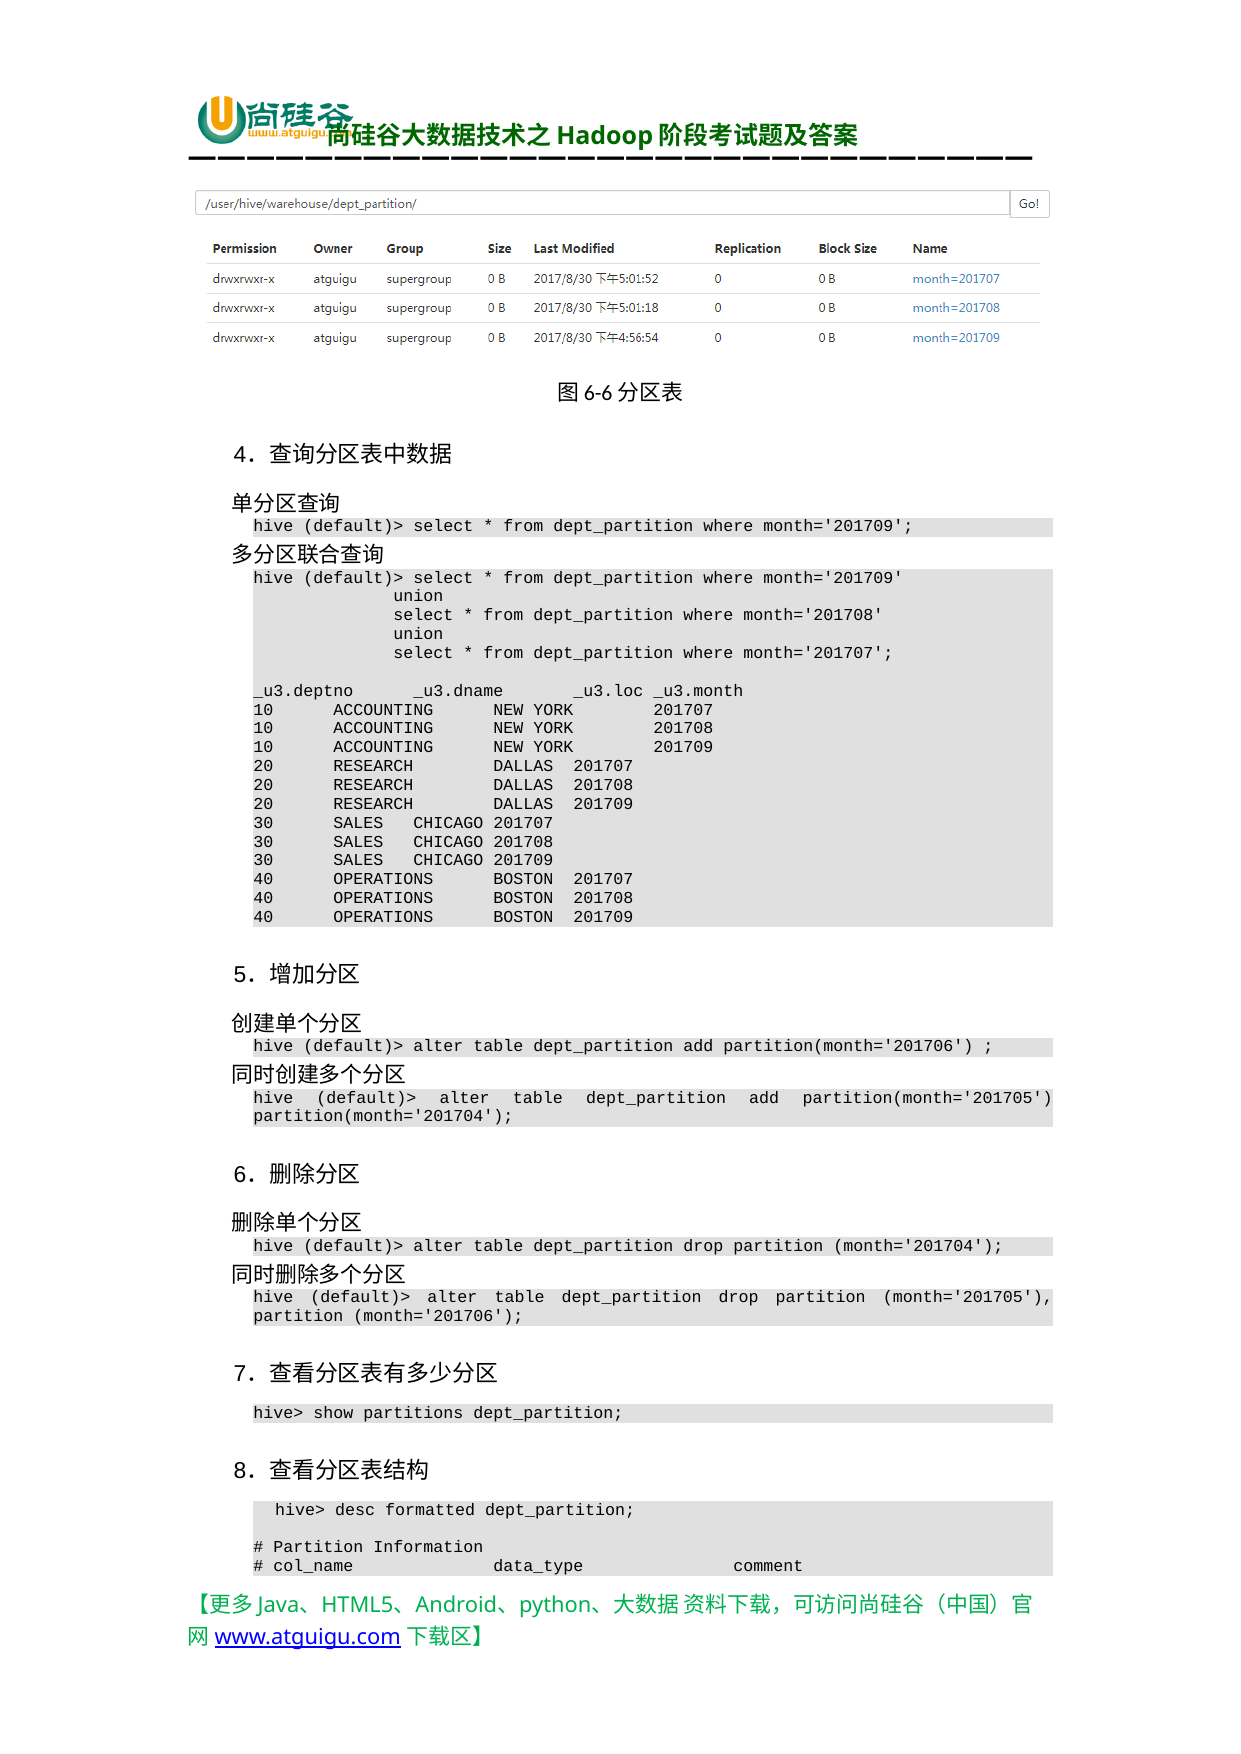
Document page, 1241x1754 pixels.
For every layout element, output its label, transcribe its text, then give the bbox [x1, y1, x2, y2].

text 30 SALES CHICAGO 201708 [253, 833, 1053, 852]
text # col_name data_type comment [253, 1558, 1053, 1576]
text 5．增加分区 [187, 940, 1053, 1005]
text hive (default)> alter table dept_partition add partition(month='201706') ; [253, 1038, 1053, 1057]
text _u3.deptno _u3.dname _u3.loc _u3.month [253, 682, 1053, 701]
text hive> desc formatted dept_partition; [253, 1501, 1053, 1520]
text hive (default)> alter table dept_partition drop partition (month='201704'); [253, 1237, 1053, 1256]
picture [187, 88, 372, 149]
text select * from dept_partition where month='201708' [253, 607, 1053, 626]
picture [187, 180, 1053, 356]
text 40 OPERATIONS BOSTON 201707 [253, 871, 1053, 890]
text # Partition Information [253, 1539, 1053, 1558]
text 30 SALES CHICAGO 201709 [253, 852, 1053, 871]
text 10 ACCOUNTING NEW YORK 201707 [253, 701, 1053, 720]
text 6．删除分区 [187, 1140, 1053, 1205]
text hive (default)> select * from dept_partition where month='201709' [253, 569, 1053, 588]
text 10 ACCOUNTING NEW YORK 201708 [253, 720, 1053, 739]
text 单分区查询 [187, 485, 1053, 518]
text 20 RESEARCH DALLAS 201708 [253, 777, 1053, 795]
text 4．查询分区表中数据 [187, 420, 1053, 485]
text hive (default)> alter table dept_partition drop partition (month='201705'), partition (month='201706'); [253, 1289, 1053, 1326]
text 图6-6 分区表 [187, 375, 1053, 407]
text hive (default)> alter table dept_partition add partition(month='201705') partition(month='201704'); [253, 1089, 1053, 1127]
text 8．查看分区表结构 [187, 1436, 1053, 1501]
text select * from dept_partition where month='201707'; [253, 644, 1053, 663]
text 多分区联合查询 [231, 537, 1053, 569]
text 10 ACCOUNTING NEW YORK 201709 [253, 739, 1053, 758]
text 40 OPERATIONS BOSTON 201709 [253, 908, 1053, 927]
text 20 RESEARCH DALLAS 201709 [253, 795, 1053, 814]
text 30 SALES CHICAGO 201707 [253, 814, 1053, 833]
text 同时删除多个分区 [187, 1256, 1053, 1289]
text 20 RESEARCH DALLAS 201707 [253, 758, 1053, 777]
text 7．查看分区表有多少分区 [187, 1339, 1053, 1404]
text 删除单个分区 [187, 1205, 1053, 1237]
text hive> show partitions dept_partition; [253, 1404, 1053, 1423]
text union [253, 588, 1053, 607]
text 创建单个分区 [187, 1005, 1053, 1038]
text 同时创建多个分区 [187, 1057, 1053, 1089]
text 40 OPERATIONS BOSTON 201708 [253, 890, 1053, 908]
text hive (default)> select * from dept_partition where month='201709'; [253, 518, 1053, 537]
text union [253, 626, 1053, 644]
